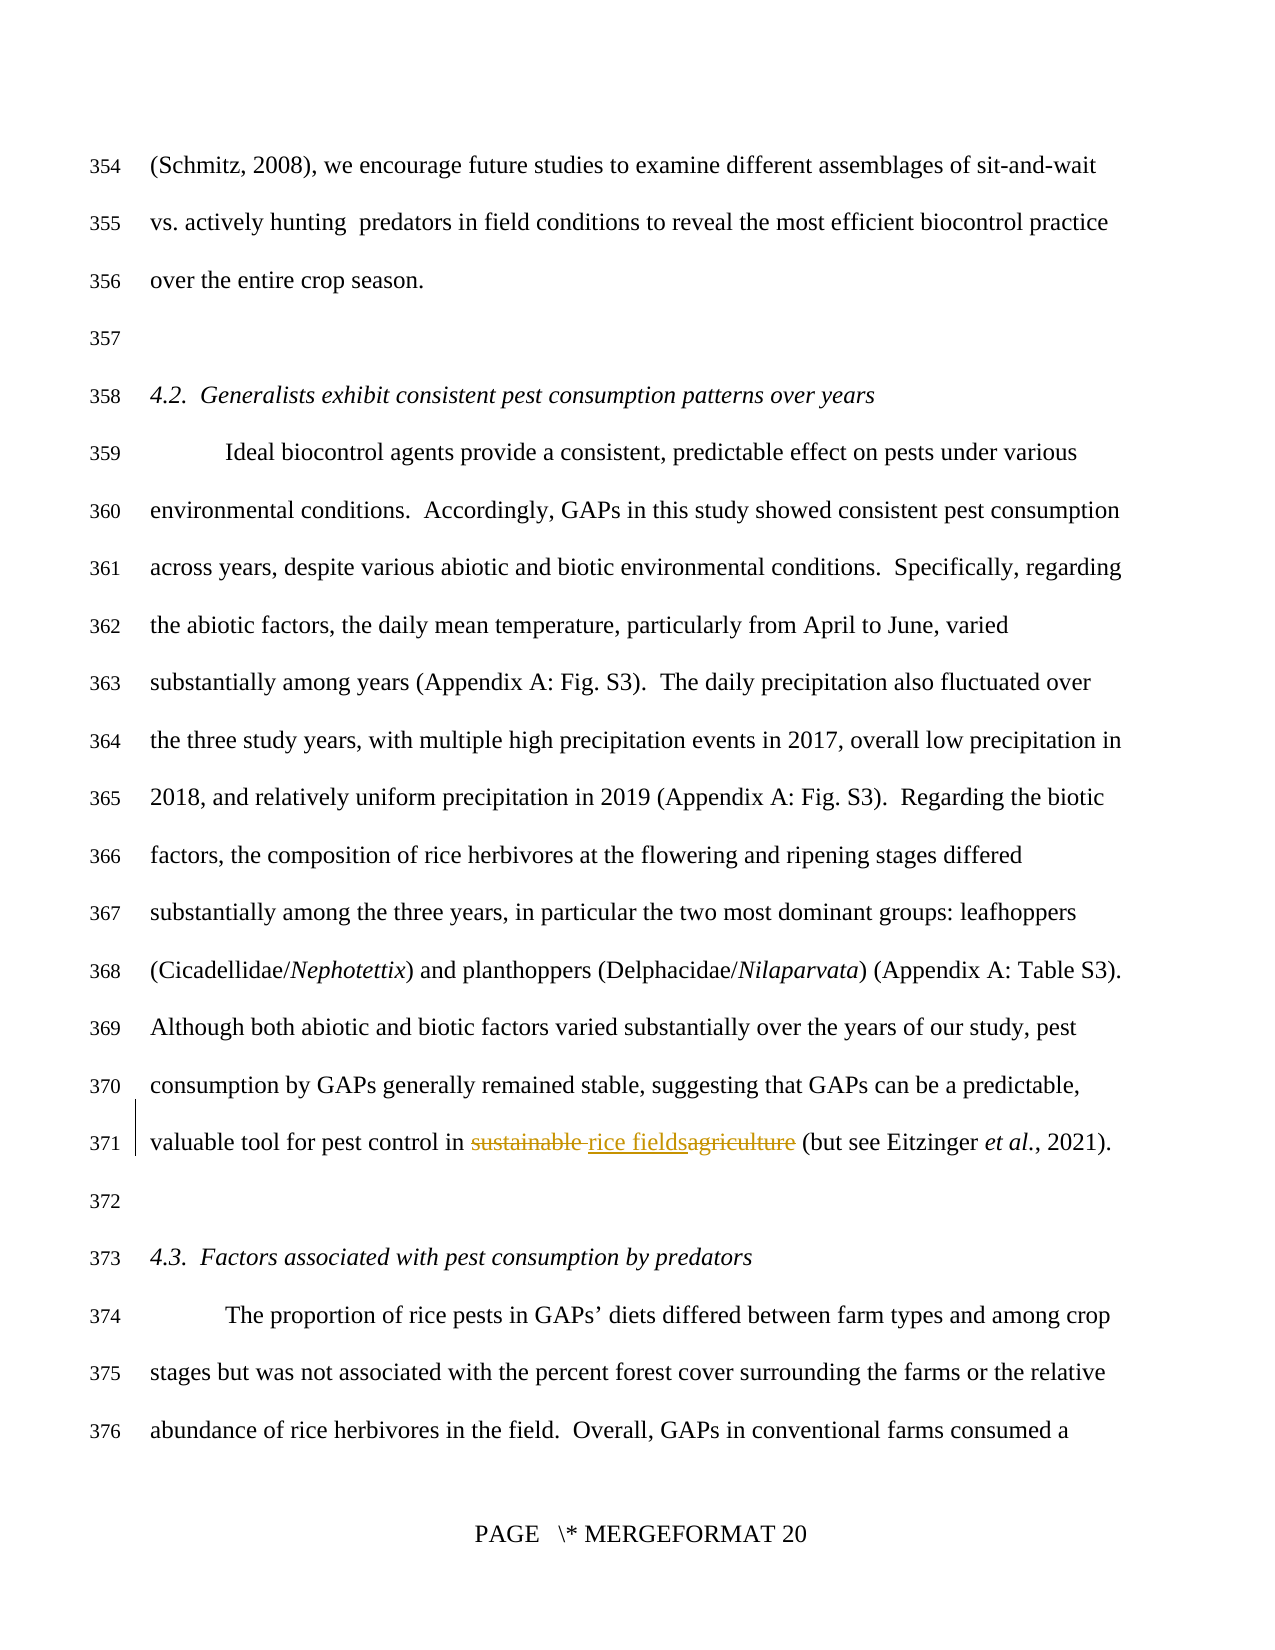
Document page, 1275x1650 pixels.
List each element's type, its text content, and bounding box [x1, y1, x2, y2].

text 4.3. Factors associated with pest consumption by predators [150, 1242, 1125, 1271]
text 4.2. Generalists exhibit consistent pest consumption patterns over years [150, 380, 1125, 409]
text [150, 150, 1125, 294]
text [150, 1300, 1125, 1444]
text Ideal biocontrol agents provide a consistent, predictable effect on pests under various environmental conditions. Accordingly, GAPs in this study showed consistent pest consumption across years, despite various abiotic and biotic environmental conditions. Specifically, regarding the abiotic factors, the daily mean temperature, particularly from April to June, varied substantially among years (Appendix A: Fig. S3). The daily precipitation also fluctuated over the three study years, with multiple high precipitation events in 2017, overall low precipitation in 2018, and relatively uniform precipitation in 2019 (Appendix A: Fig. S3). Regarding the biotic factors, the composition of rice herbivores at the flowering and ripening stages differed substantially among the three years, in particular the two most dominant groups: leafhoppers (Cicadellidae/Nephotettix) and planthoppers (Delphacidae/Nilaparvata) (Appendix A: Table S3). Although both abiotic and biotic factors varied substantially over the years of our study, pest consumption by GAPs generally remained stable, suggesting that GAPs can be a predictable, valuable tool for pest control in (but see Eitzinger et al., 2021). [150, 437, 1125, 1156]
